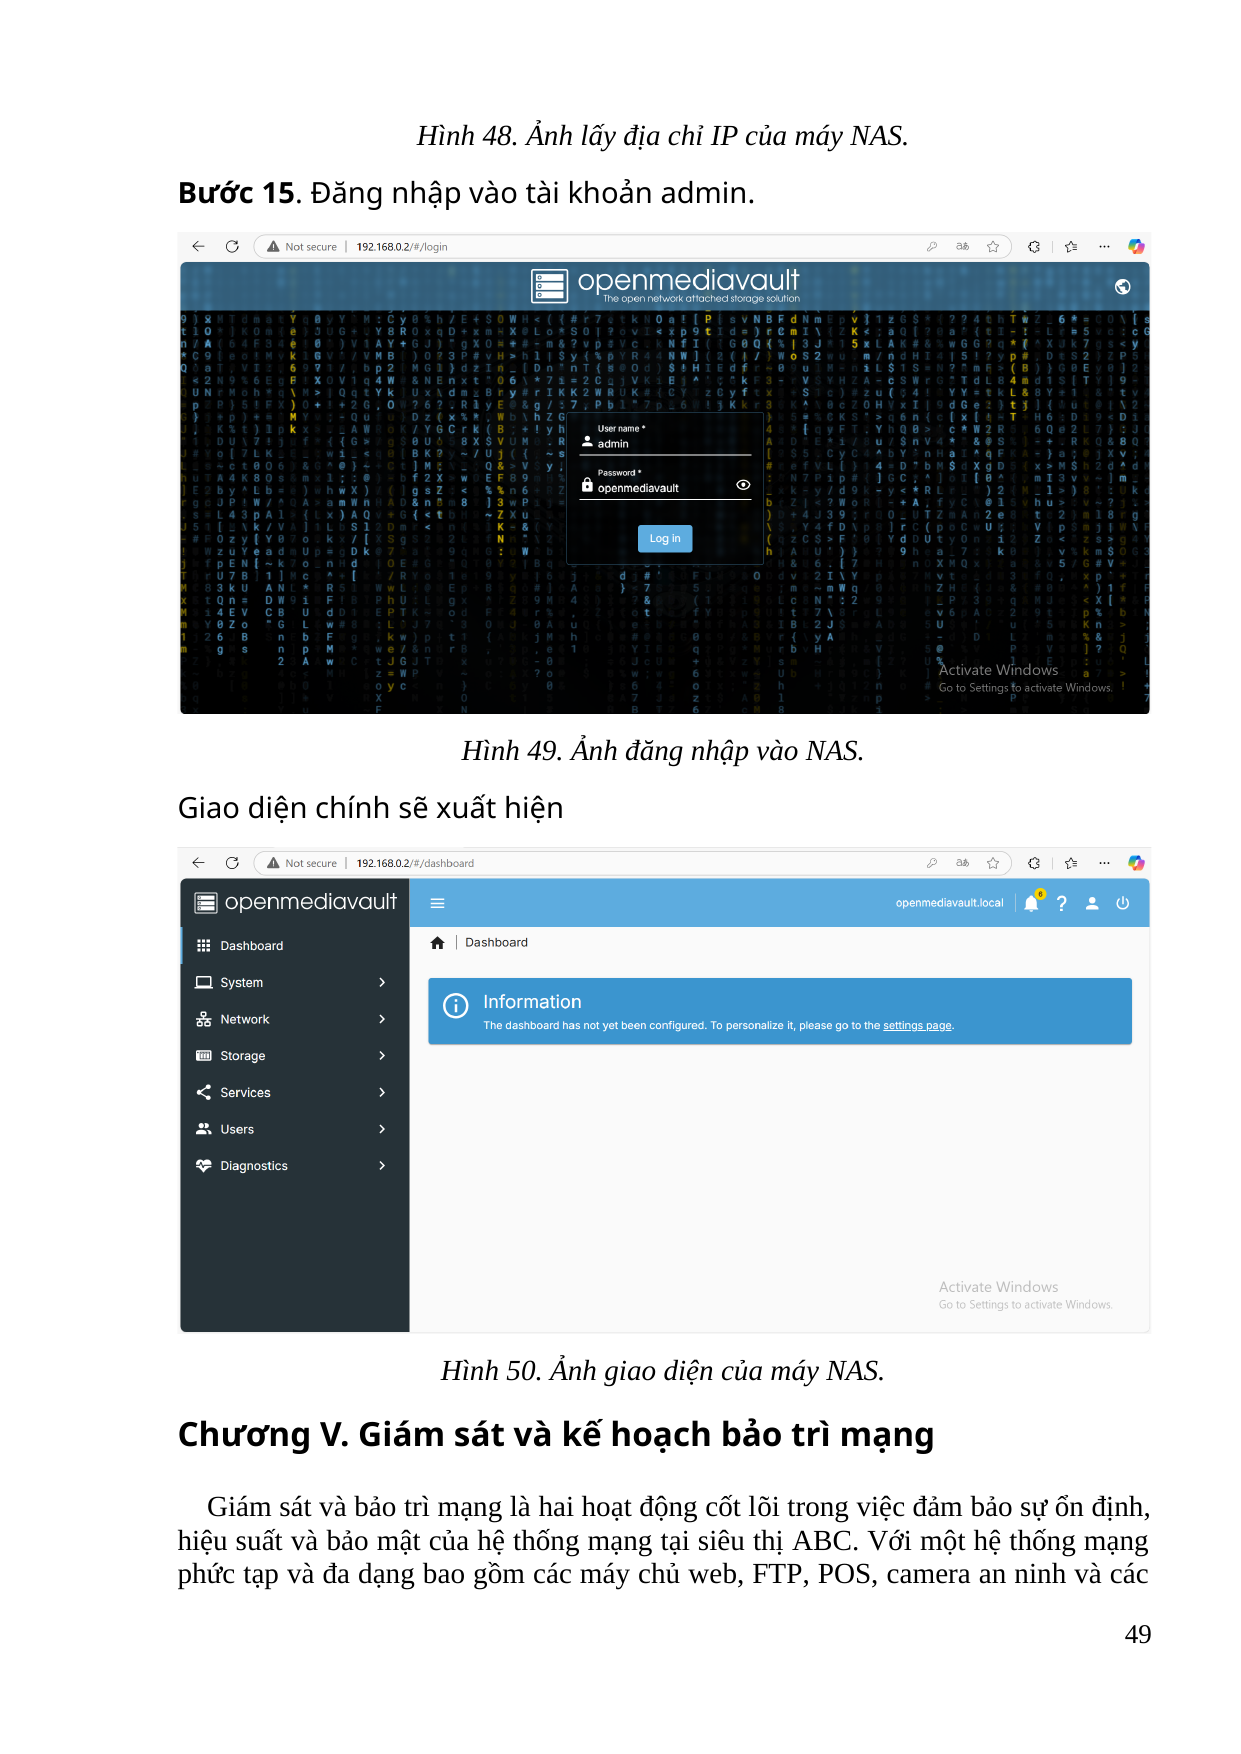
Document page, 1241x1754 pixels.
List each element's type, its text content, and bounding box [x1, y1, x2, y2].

picture [177, 847, 1152, 1334]
picture [177, 232, 1152, 714]
subtitle Chương V. Giám sát và kế hoạch bảo trì mạng [177, 1411, 1152, 1457]
text Hình 50. Ảnh giao diện của máy NAS. [177, 1353, 1152, 1386]
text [177, 1489, 1152, 1590]
text Giao diện chính sẽ xuất hiện [177, 787, 1152, 827]
text Bước 15. Đăng nhập vào tài khoản admin. [177, 172, 1152, 212]
text Hình 49. Ảnh đăng nhập vào NAS. [177, 733, 1152, 767]
text Hình 48. Ảnh lấy địa chỉ IP của máy NAS. [177, 118, 1152, 152]
